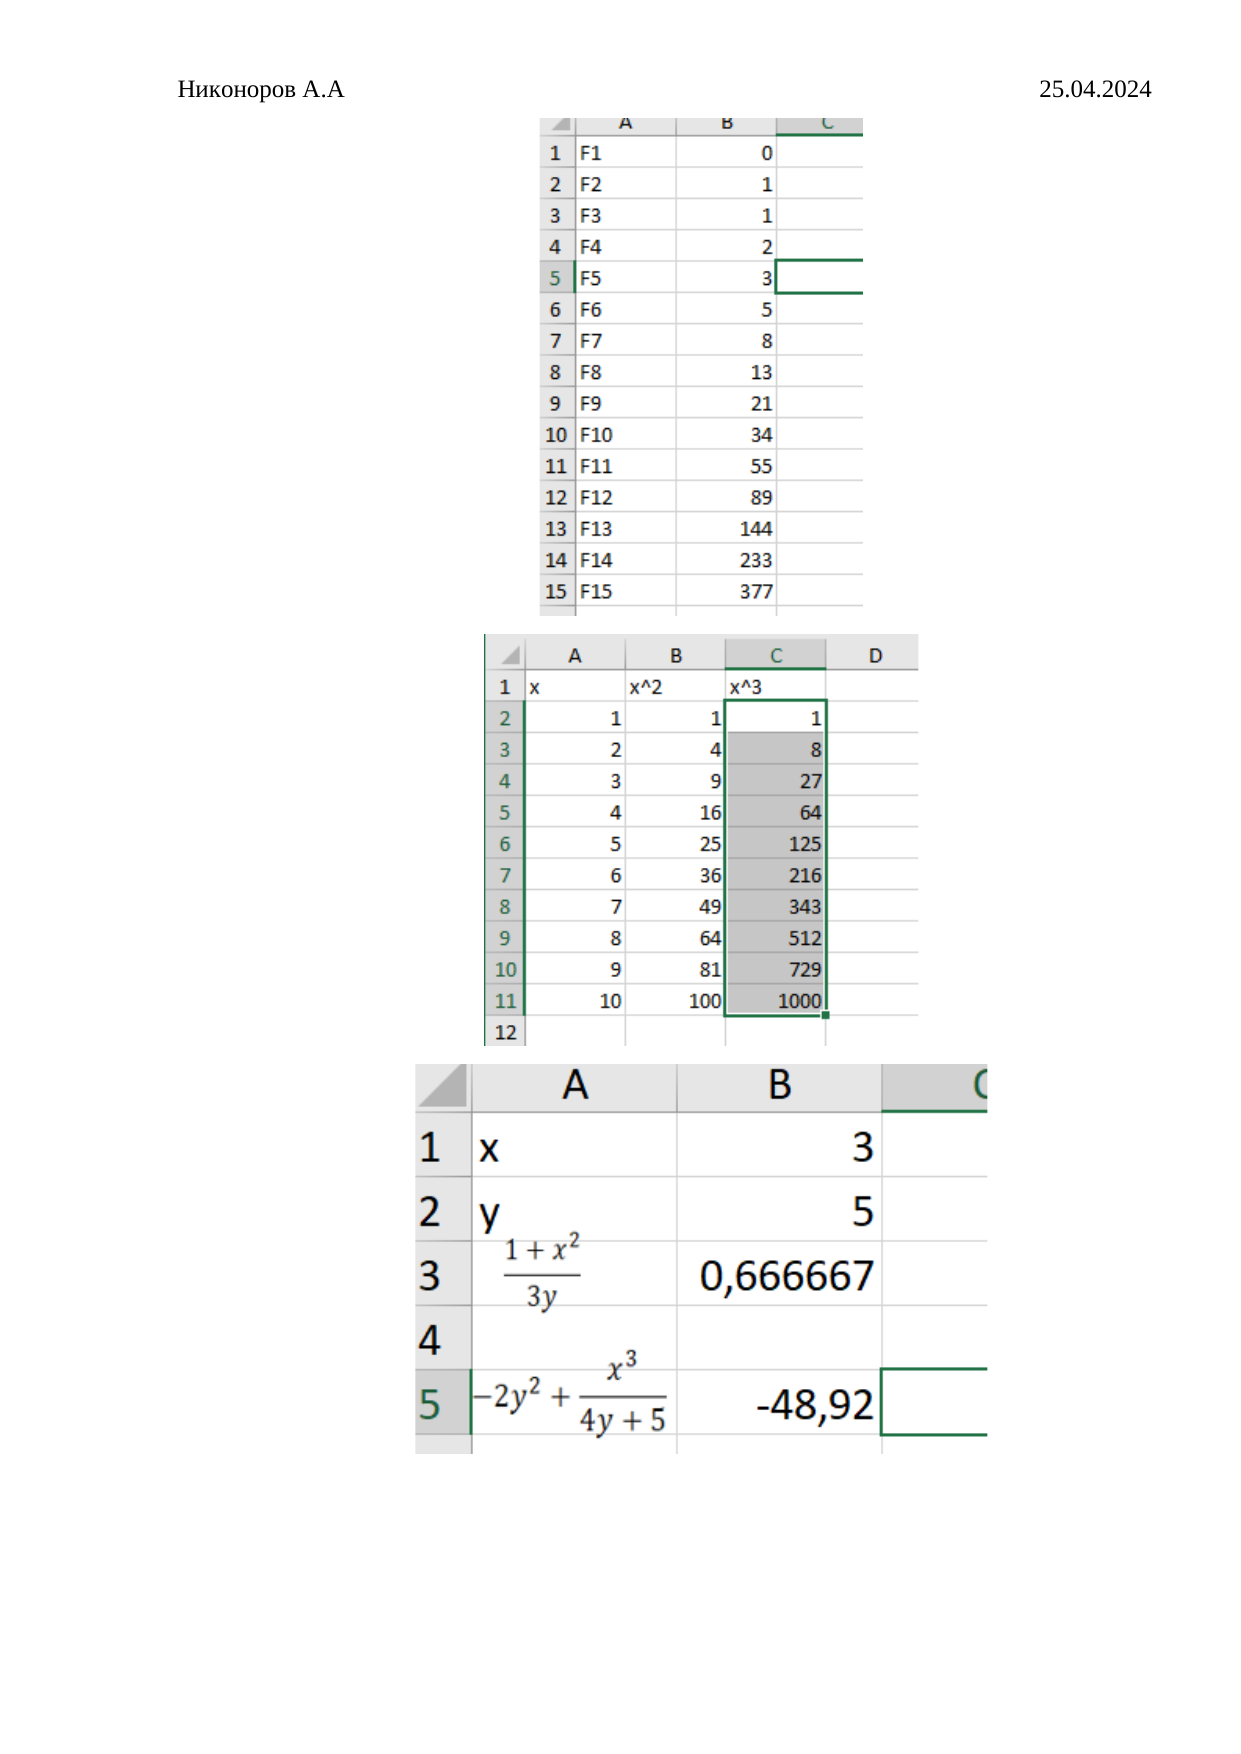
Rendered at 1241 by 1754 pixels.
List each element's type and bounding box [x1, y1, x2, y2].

picture [484, 634, 919, 1046]
picture [539, 118, 863, 616]
picture [415, 1064, 988, 1454]
